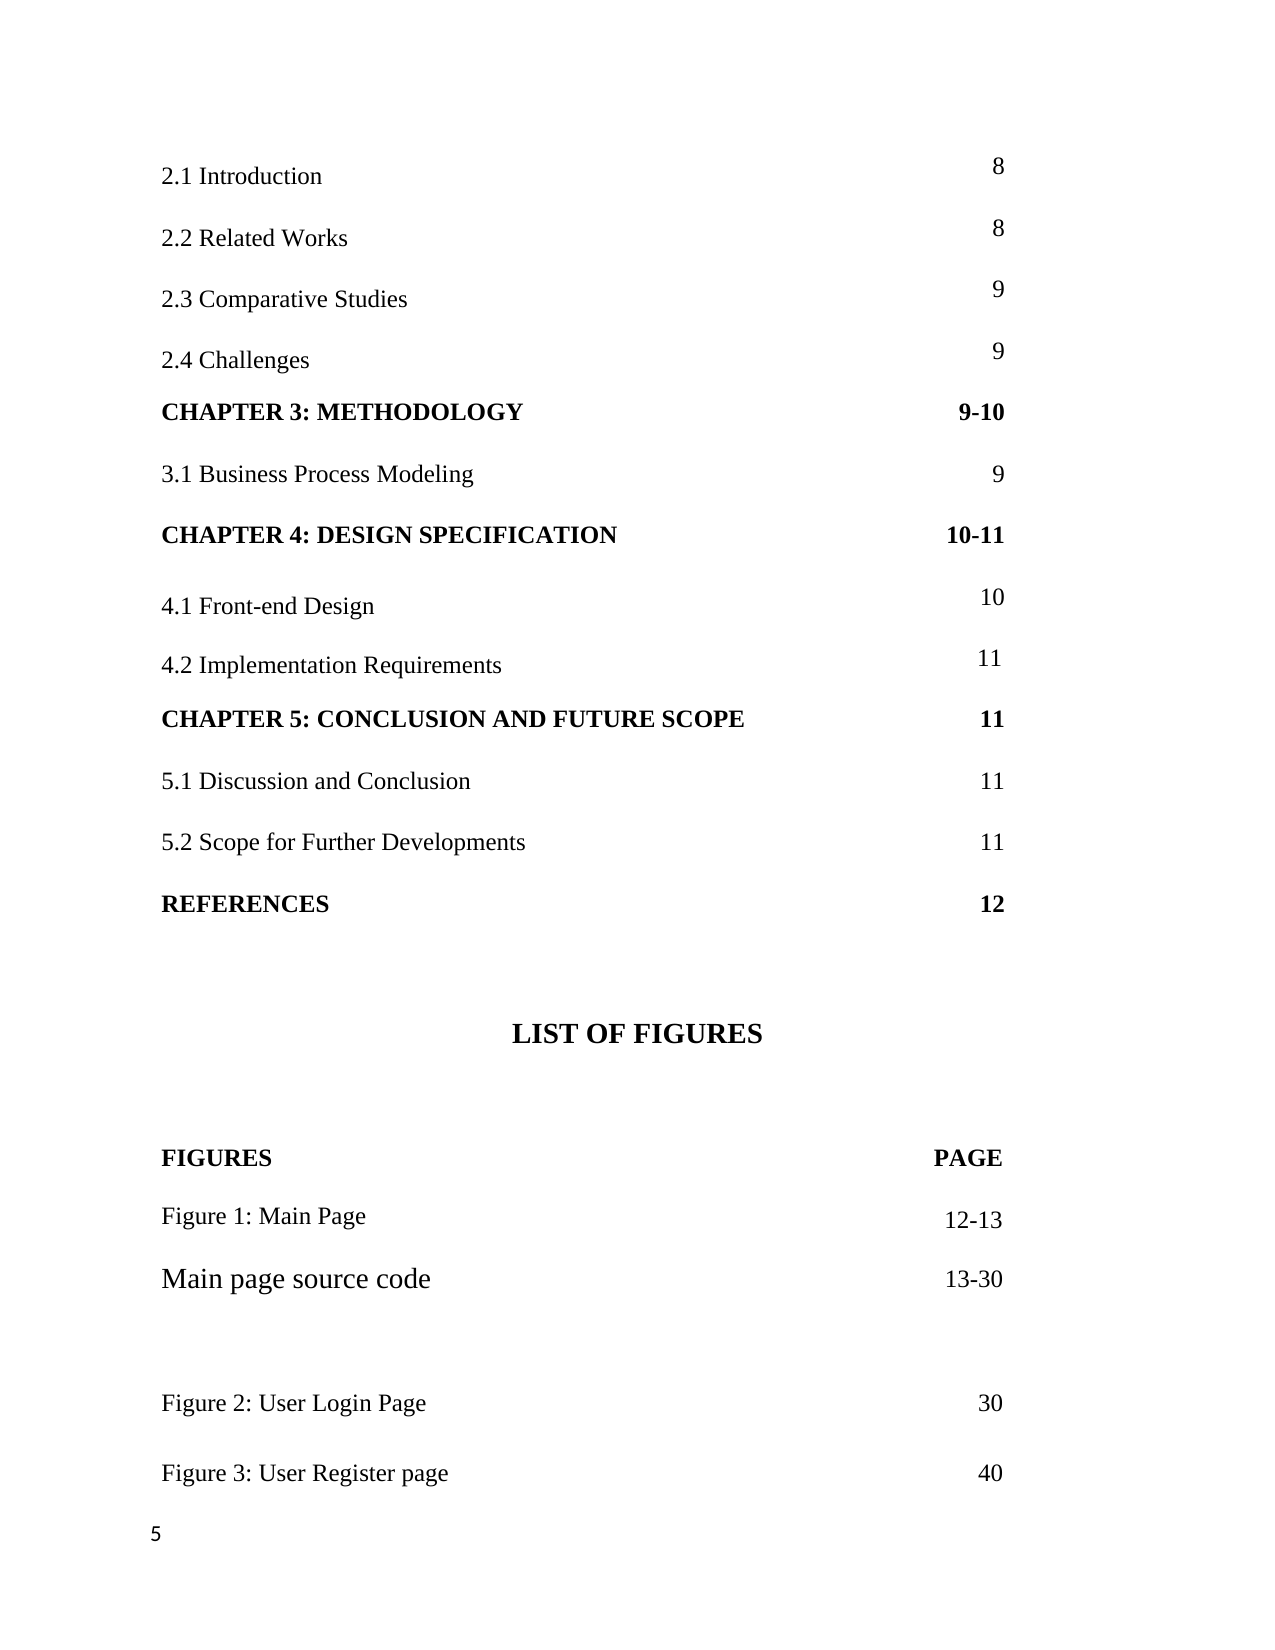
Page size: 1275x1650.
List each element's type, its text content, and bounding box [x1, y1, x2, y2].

table_cell 3.1 Business Process Modeling [150, 457, 776, 519]
table_cell 2.4 Challenges [150, 334, 776, 396]
table_cell 9-10 [776, 396, 1016, 457]
table_header FIGURES [150, 1143, 770, 1201]
table_cell 11 [776, 642, 1016, 703]
table_cell Figure 1: Main Page Main page source code [150, 1201, 770, 1388]
table_cell 12-13 13-30 [770, 1201, 1014, 1388]
table_cell 11 [776, 703, 1016, 764]
table_cell REFERENCES [150, 888, 776, 949]
table_header PAGE [770, 1143, 1014, 1201]
table_cell 9 [776, 273, 1016, 334]
table_cell 4.1 Front-end Design [150, 580, 776, 642]
table_cell 8 [776, 150, 1016, 211]
table_cell CHAPTER 3: METHODOLOGY [150, 396, 776, 457]
table_cell 9 [776, 457, 1016, 519]
table_cell 2.1 Introduction [150, 150, 776, 211]
table_cell 11 [776, 765, 1016, 826]
text LIST OF FIGURES [150, 1016, 1125, 1049]
table_cell Figure 2: User Login Page [150, 1388, 770, 1446]
table_cell 30 [770, 1388, 1014, 1446]
table_cell 9 [776, 334, 1016, 396]
table_cell 4.2 Implementation Requirements [150, 642, 776, 703]
table_cell 12 [776, 888, 1016, 949]
table_cell CHAPTER 4: DESIGN SPECIFICATION [150, 519, 776, 580]
table_cell 5.1 Discussion and Conclusion [150, 765, 776, 826]
table_cell 10-11 [776, 519, 1016, 580]
table_cell 40 [770, 1446, 1014, 1499]
table_cell 5.2 Scope for Further Developments [150, 826, 776, 887]
table_cell 10 [776, 580, 1016, 642]
table_cell 2.3 Comparative Studies [150, 273, 776, 334]
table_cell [150, 1446, 770, 1499]
table_cell CHAPTER 5: CONCLUSION AND FUTURE SCOPE [150, 703, 776, 764]
table_cell 11 [776, 826, 1016, 887]
table_cell 8 [776, 211, 1016, 273]
table_cell 2.2 Related Works [150, 211, 776, 273]
